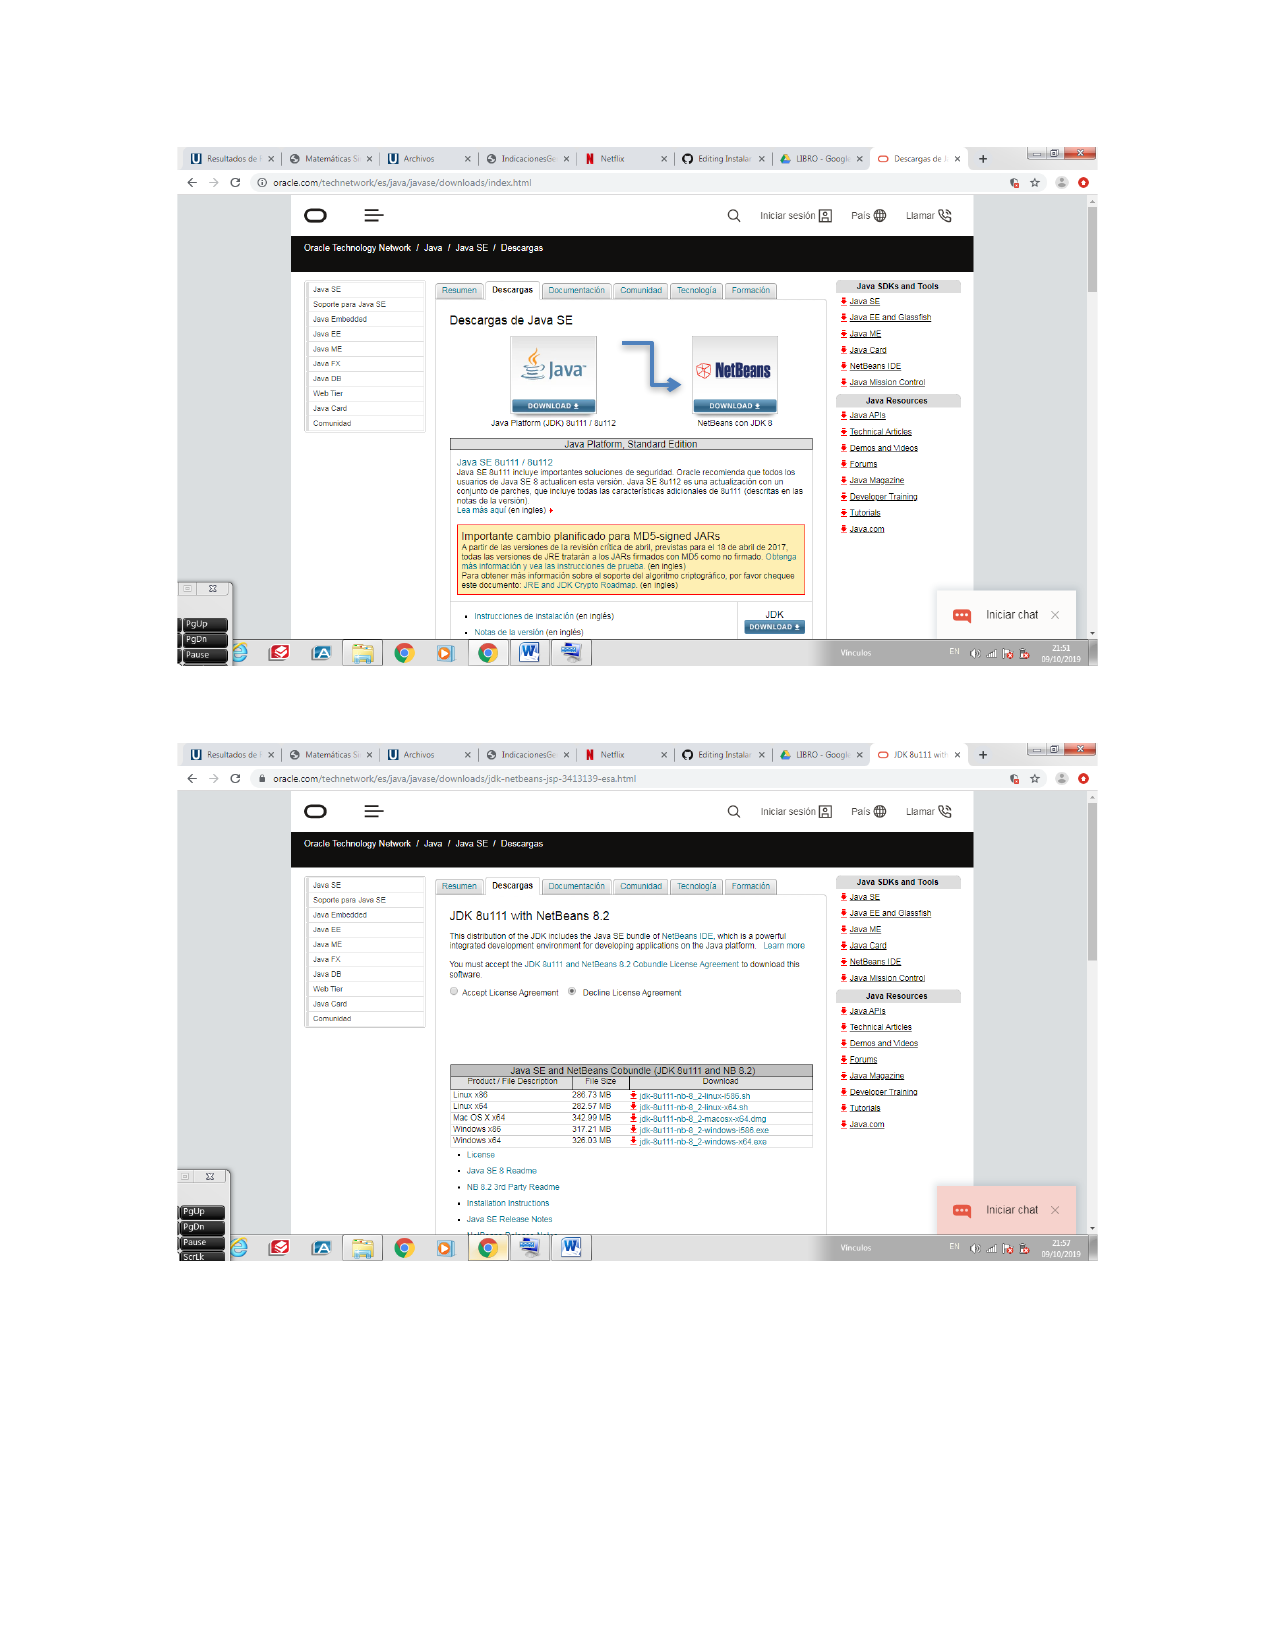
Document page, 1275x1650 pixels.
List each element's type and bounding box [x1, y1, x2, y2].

picture [177, 147, 1098, 666]
picture [177, 743, 1098, 1261]
